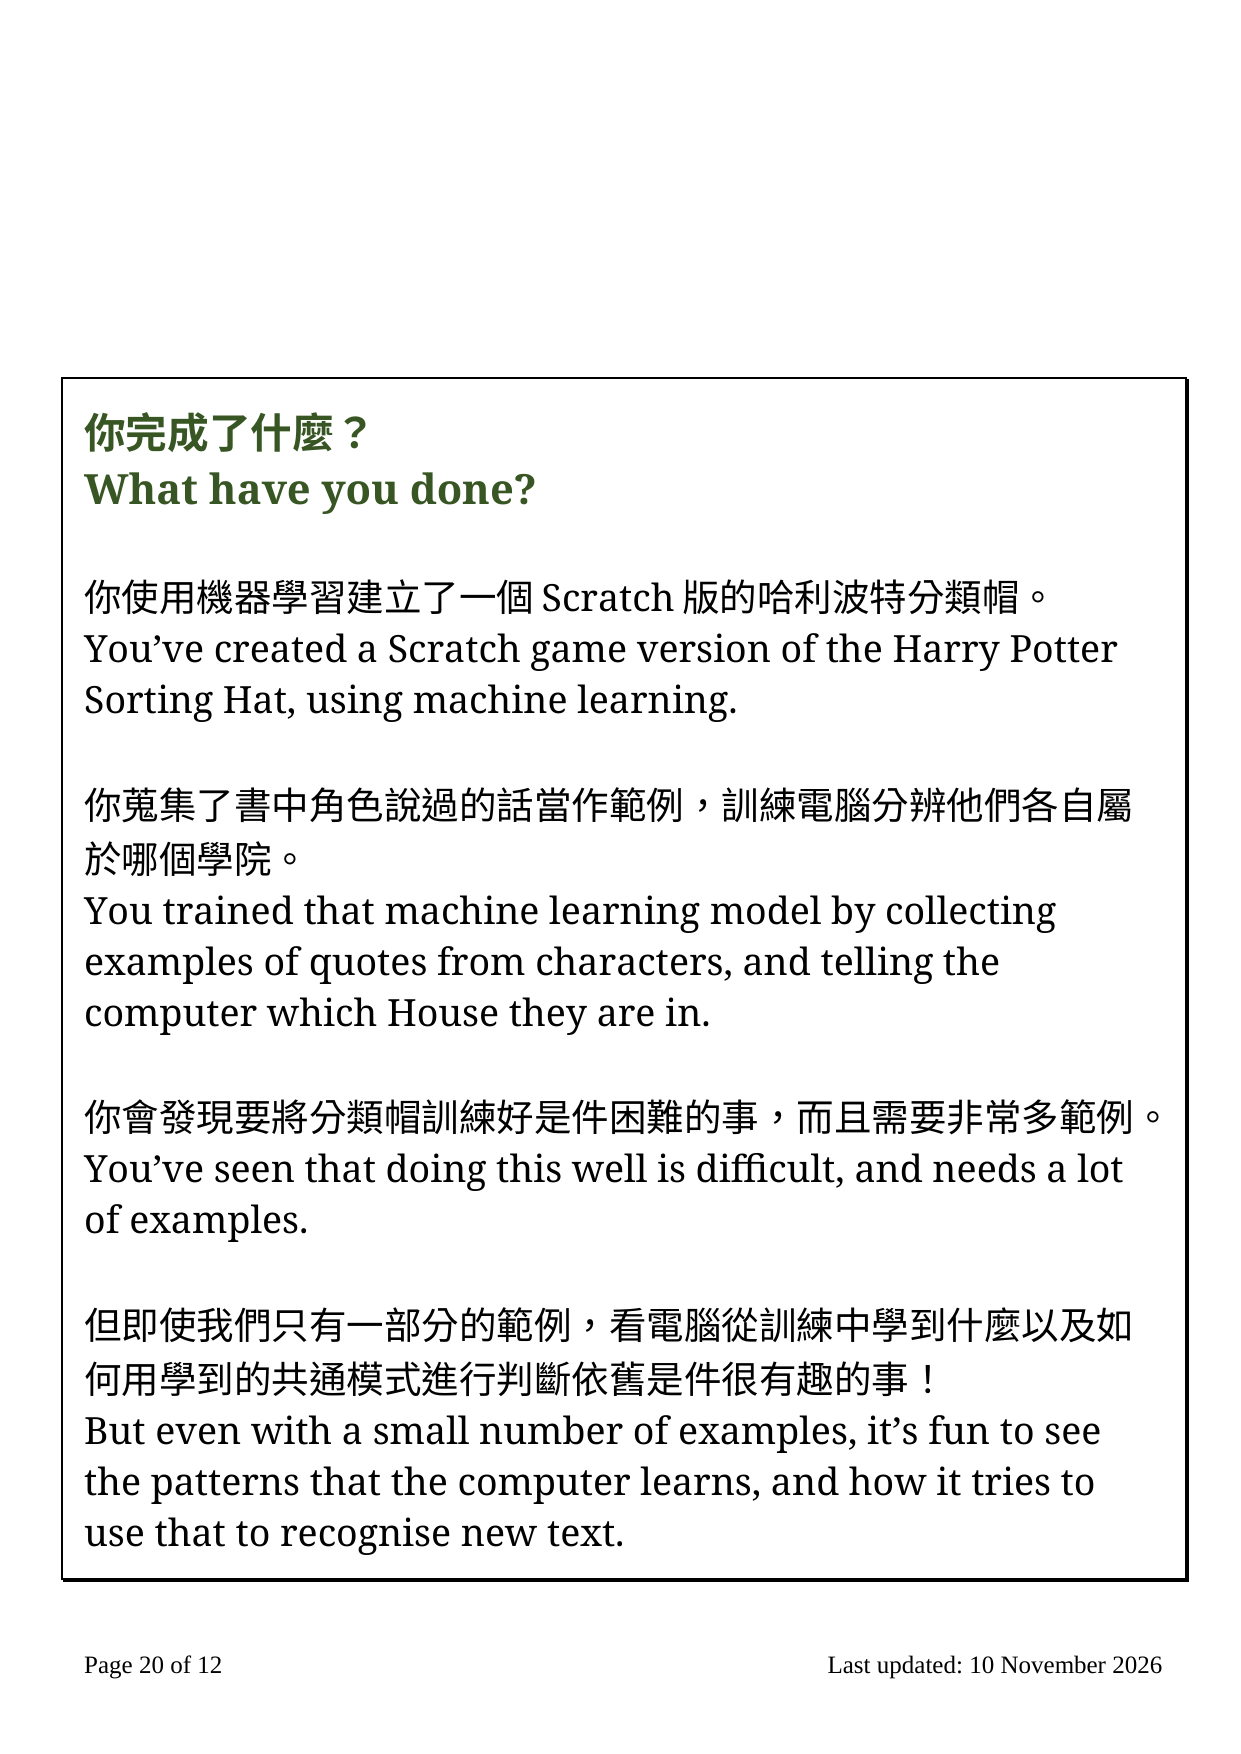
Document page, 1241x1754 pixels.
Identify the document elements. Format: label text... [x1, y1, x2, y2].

text 你蒐集了書中角色說過的話當作範例，訓練電腦分辨他們各自屬於哪個學院。 [84, 776, 1164, 884]
text 但即使我們只有一部分的範例，看電腦從訓練中學到什麼以及如何用學到的共通模式進行判斷依舊是件很有趣的事！ [84, 1296, 1164, 1381]
text What have you done? [84, 460, 1164, 517]
text You’ve created a Scratch game version of the Harry Potter Sorting Hat, using machine learning. [84, 622, 1164, 724]
text You trained that machine learning model by collecting examples of quotes from characters, and telling the computer which House they are in. [84, 884, 1164, 1037]
text 你完成了什麼？ [63, 379, 1185, 460]
text You’ve seen that doing this well is difficult, and needs a lot of examples. [84, 1142, 1164, 1244]
text 你使用機器學習建立了一個Scratch版的哈利波特分類帽。 [84, 568, 1164, 622]
text 你會發現要將分類帽訓練好是件困難的事，而且需要非常多範例。 [84, 1088, 1164, 1142]
text But even with a small number of examples, it’s fun to see the patterns that the computer learns, and how it tries to use that to recognise new text. [63, 1381, 1185, 1578]
